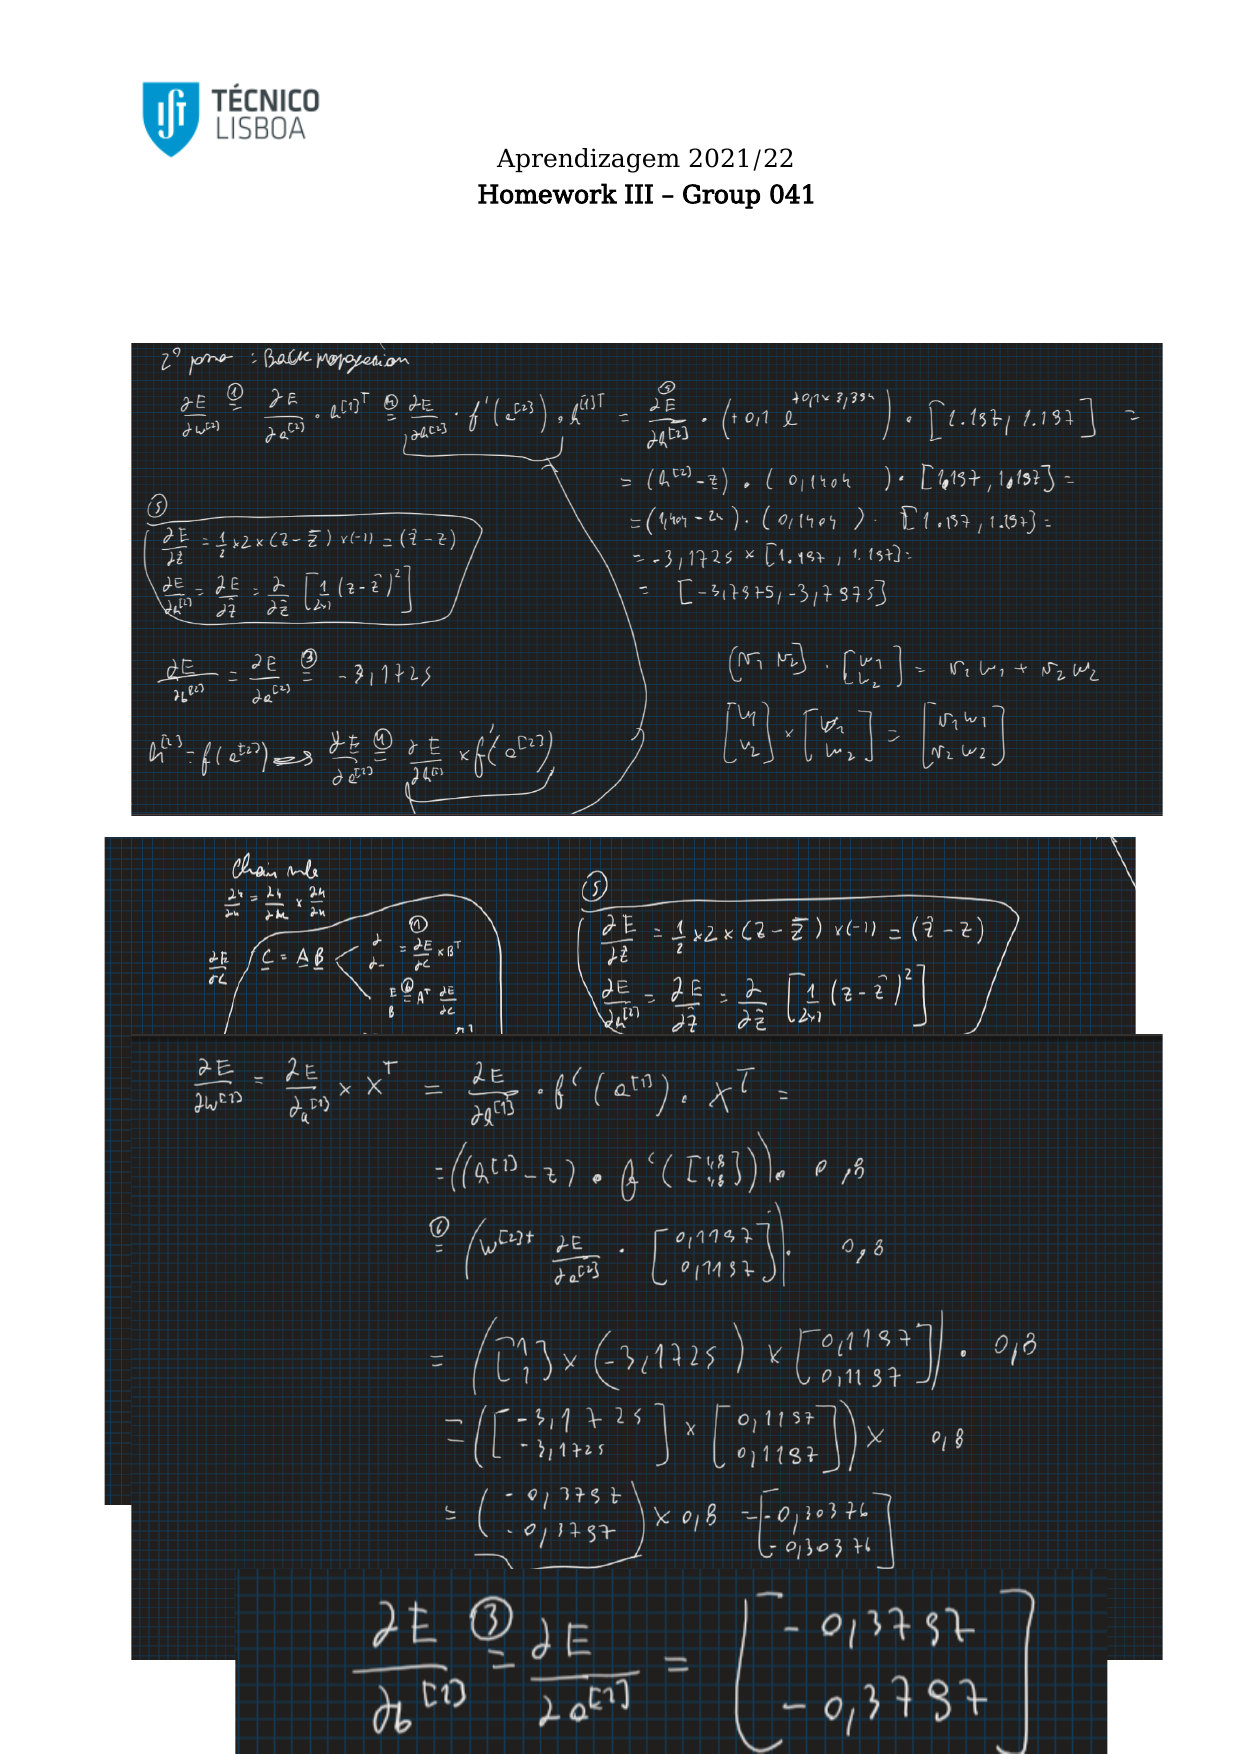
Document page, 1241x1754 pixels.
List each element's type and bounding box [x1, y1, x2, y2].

picture [104, 837, 1163, 1754]
picture [131, 73, 329, 167]
picture [131, 343, 1163, 816]
